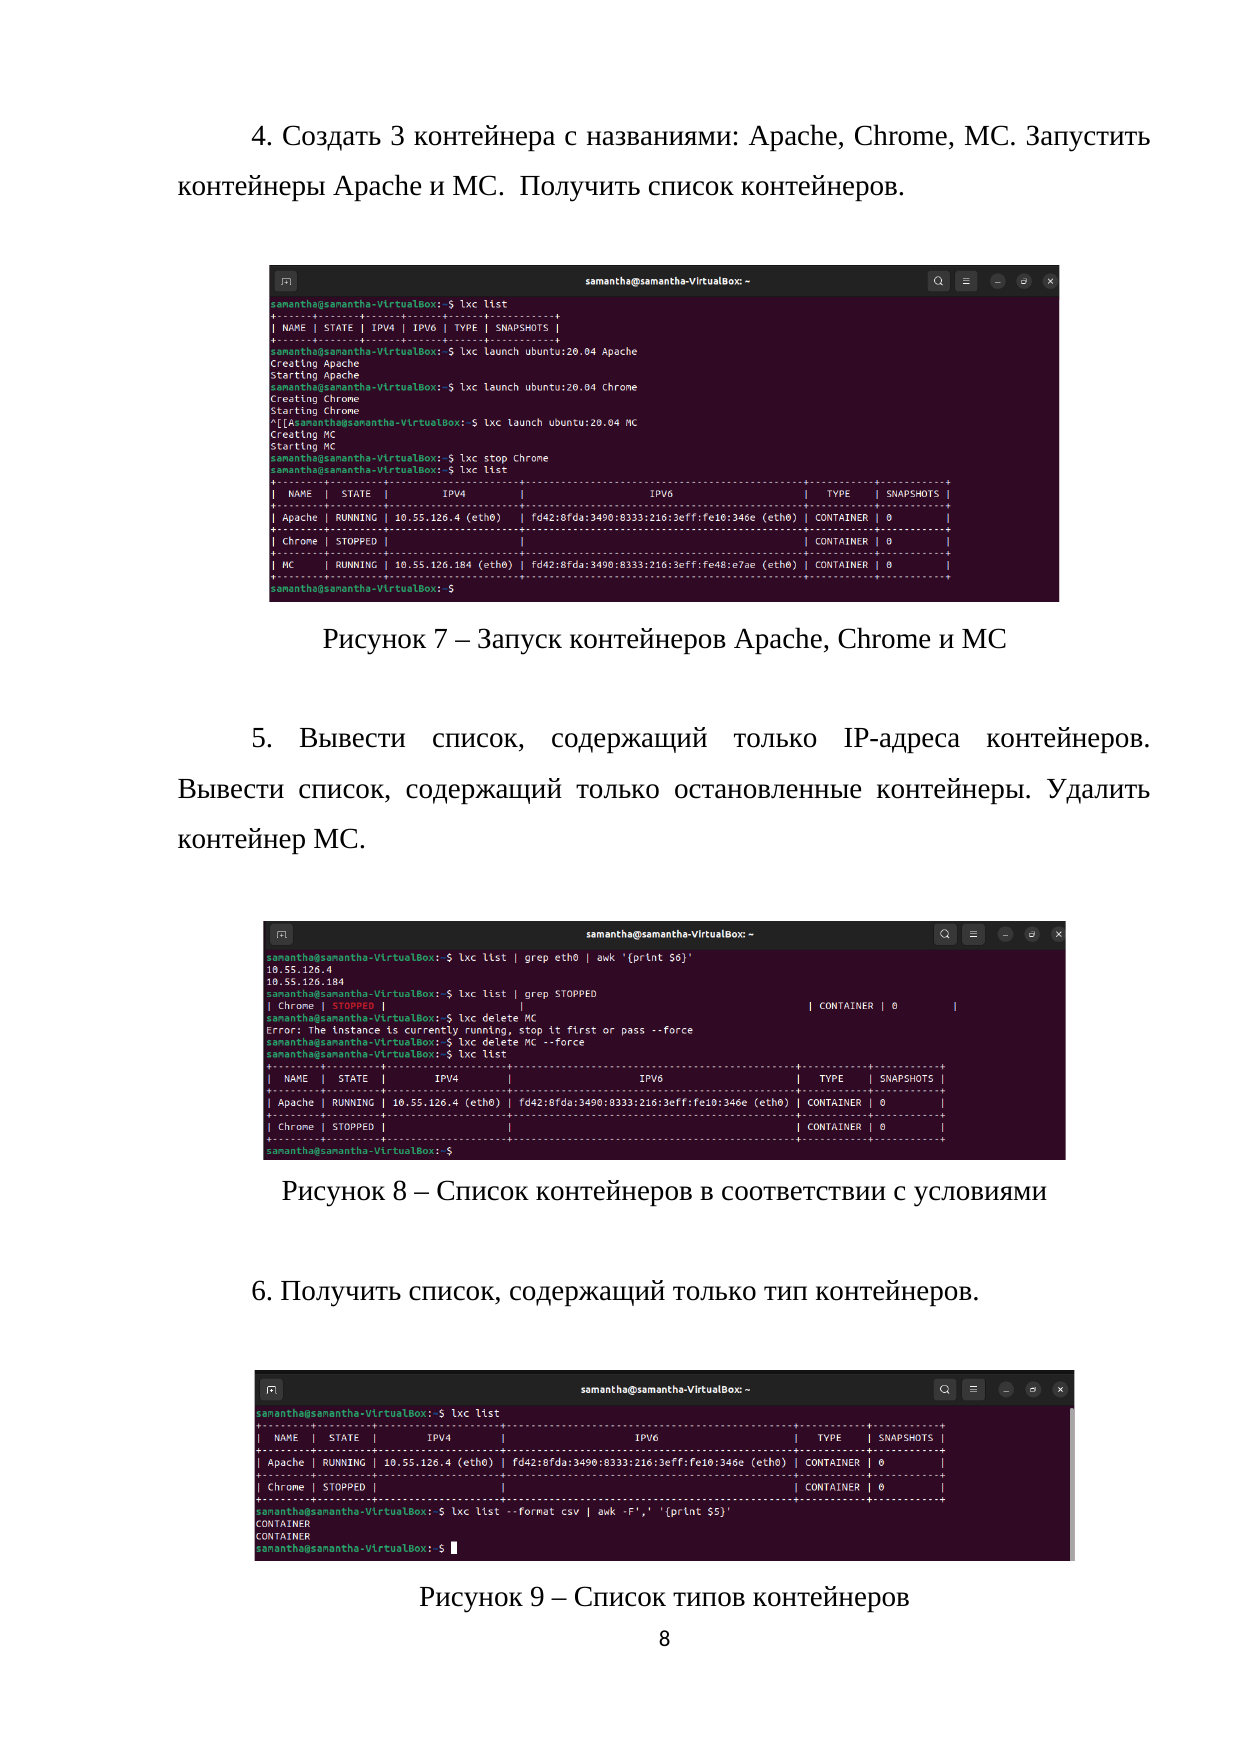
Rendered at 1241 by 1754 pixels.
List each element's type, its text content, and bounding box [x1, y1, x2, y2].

text 6. Получить список, содержащий только тип контейнеров. [177, 1273, 1152, 1307]
text Рисунок 7 – Запуск контейнеров Apache, Chrome и MC [177, 621, 1152, 654]
text 4. Создать 3 контейнера с названиями: Apache, Chrome, MC. Запустить контейнеры Apache и MC. Получить список контейнеров. [177, 118, 1152, 202]
text Рисунок 8 – Список контейнеров в соответствии с условиями [177, 1173, 1152, 1207]
text Рисунок 9 – Список типов контейнеров [177, 1579, 1152, 1612]
picture [254, 1370, 1075, 1561]
picture [269, 265, 1060, 602]
picture [263, 921, 1066, 1160]
text 5. Вывести список, содержащий только IP-адреса контейнеров. Вывести список, содержащий только остановленные контейнеры. Удалить контейнер MC. [177, 721, 1152, 855]
